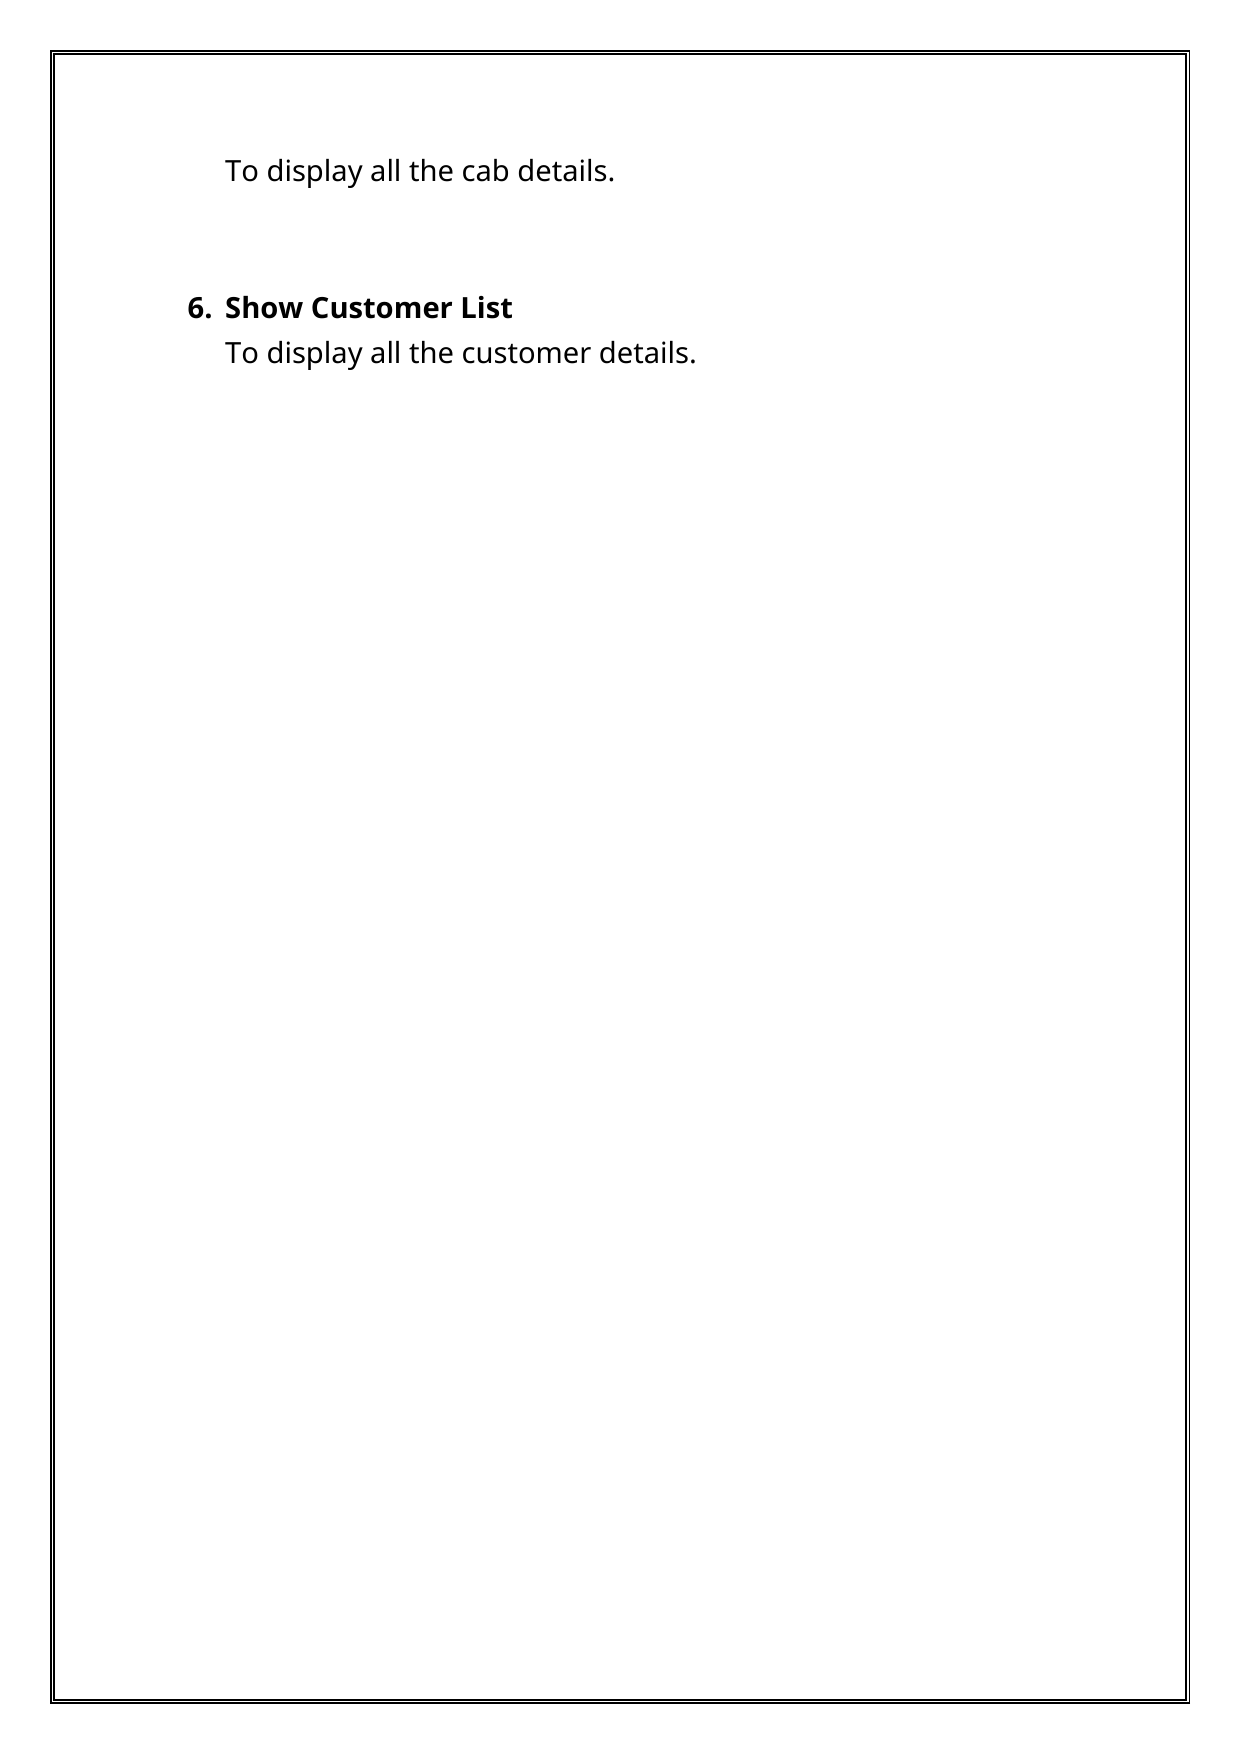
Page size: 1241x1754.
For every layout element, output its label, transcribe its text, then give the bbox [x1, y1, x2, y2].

list To display all the cab details. [225, 150, 1090, 190]
list Show Customer List [187, 287, 1090, 327]
list To display all the customer details. [225, 332, 1090, 372]
